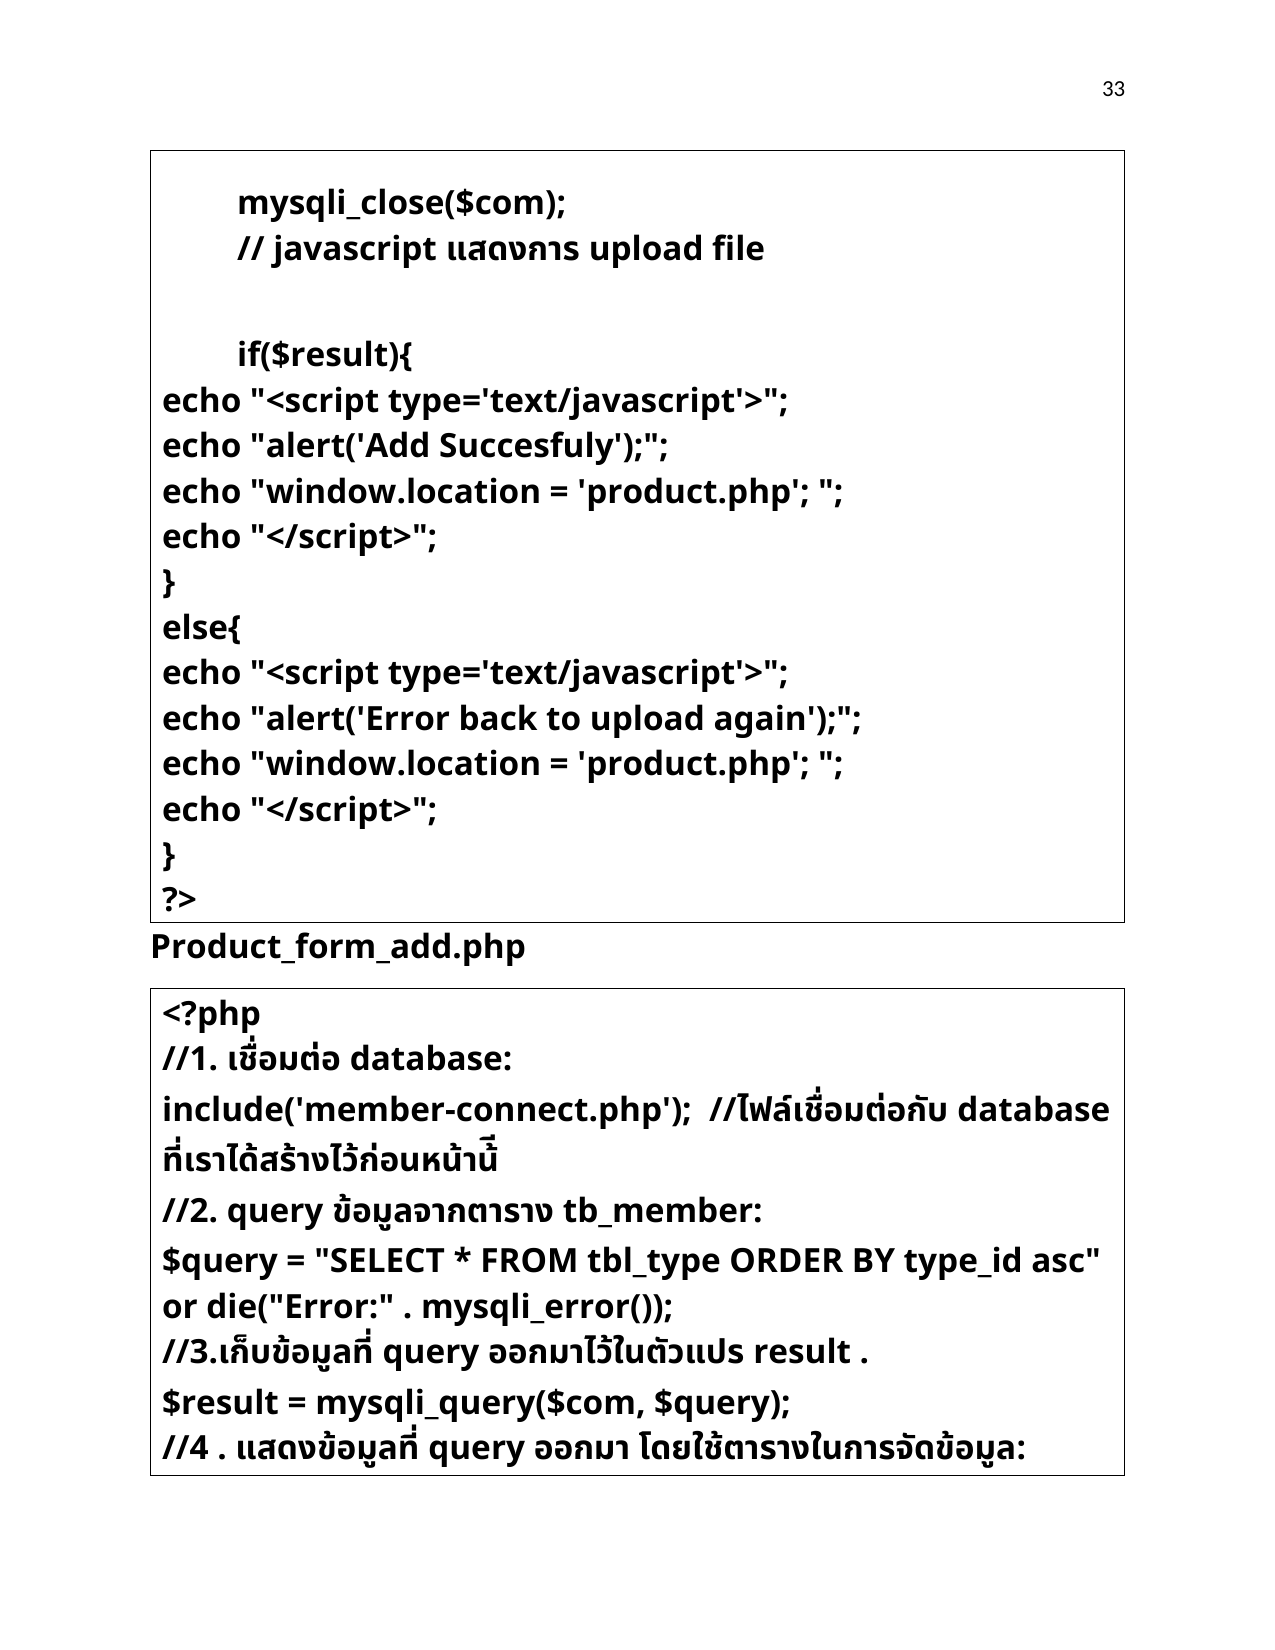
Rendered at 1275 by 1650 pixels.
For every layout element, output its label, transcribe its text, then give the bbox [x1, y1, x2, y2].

text Product_form_add.php [150, 923, 1125, 968]
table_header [151, 989, 1124, 1474]
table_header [151, 151, 1124, 922]
